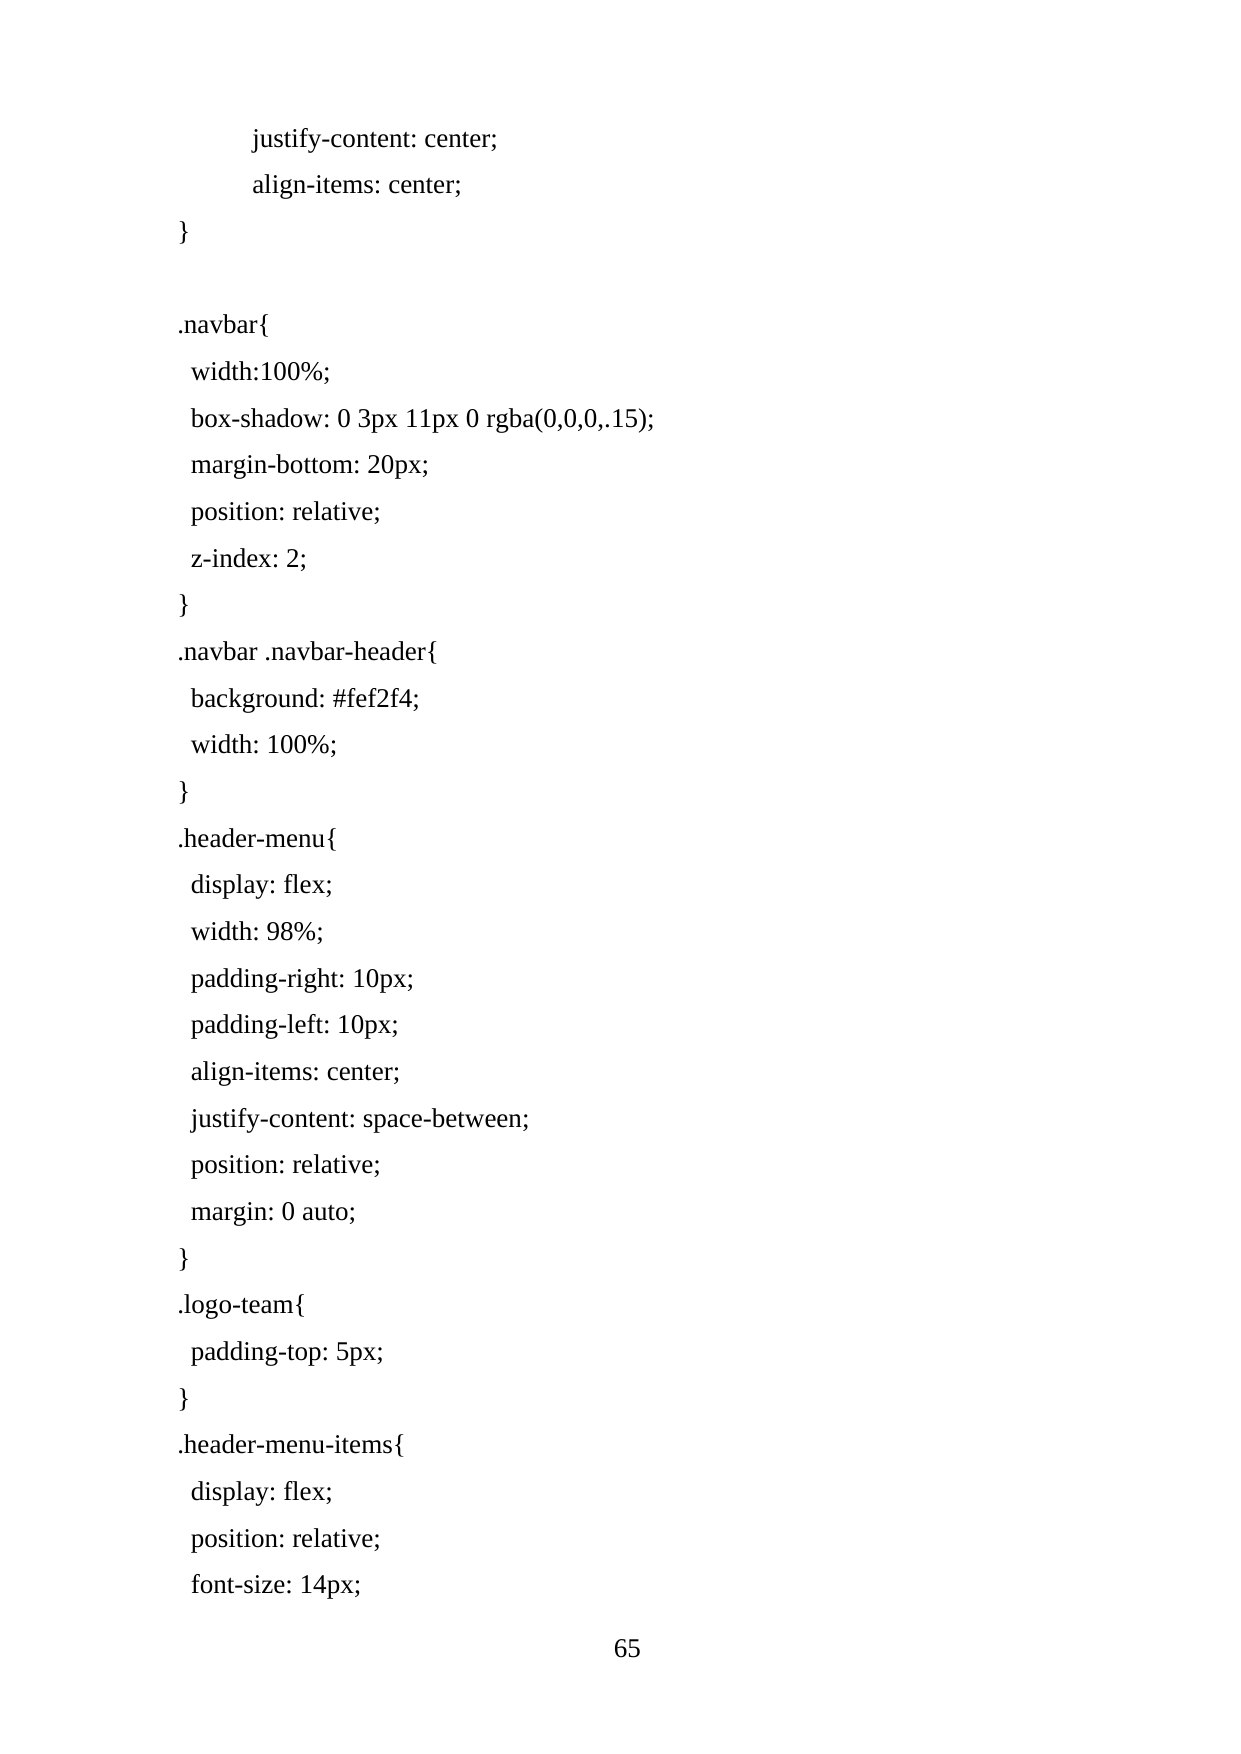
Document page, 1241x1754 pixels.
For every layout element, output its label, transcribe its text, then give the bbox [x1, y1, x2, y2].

text width:100%; [177, 355, 1122, 386]
text justify-content: center; [177, 122, 1122, 153]
text .header-menu-items{ [177, 1428, 1122, 1459]
text align-items: center; [177, 1055, 1122, 1086]
text .navbar .navbar-header{ [177, 635, 1122, 666]
text justify-content: space-between; [177, 1102, 1122, 1133]
text .logo-team{ [177, 1288, 1122, 1319]
text position: relative; [177, 1522, 1122, 1553]
text } [177, 588, 1122, 619]
text margin-bottom: 20px; [177, 448, 1122, 479]
text background: #fef2f4; [177, 682, 1122, 713]
text position: relative; [177, 495, 1122, 526]
text width: 98%; [177, 915, 1122, 946]
text } [177, 1242, 1122, 1273]
text padding-top: 5px; [177, 1335, 1122, 1366]
text align-items: center; [177, 168, 1122, 199]
text .header-menu{ [177, 822, 1122, 853]
text font-size: 14px; [177, 1568, 1122, 1599]
text padding-right: 10px; [177, 962, 1122, 993]
text box-shadow: 0 3px 11px 0 rgba(0,0,0,.15); [177, 402, 1122, 433]
text width: 100%; [177, 728, 1122, 759]
text .navbar{ [177, 308, 1122, 339]
text padding-left: 10px; [177, 1008, 1122, 1039]
text z-index: 2; [177, 542, 1122, 573]
text margin: 0 auto; [177, 1195, 1122, 1226]
text } [177, 775, 1122, 806]
text } [177, 215, 1122, 246]
text position: relative; [177, 1148, 1122, 1179]
text } [177, 1382, 1122, 1413]
text display: flex; [177, 1475, 1122, 1506]
text display: flex; [177, 868, 1122, 899]
